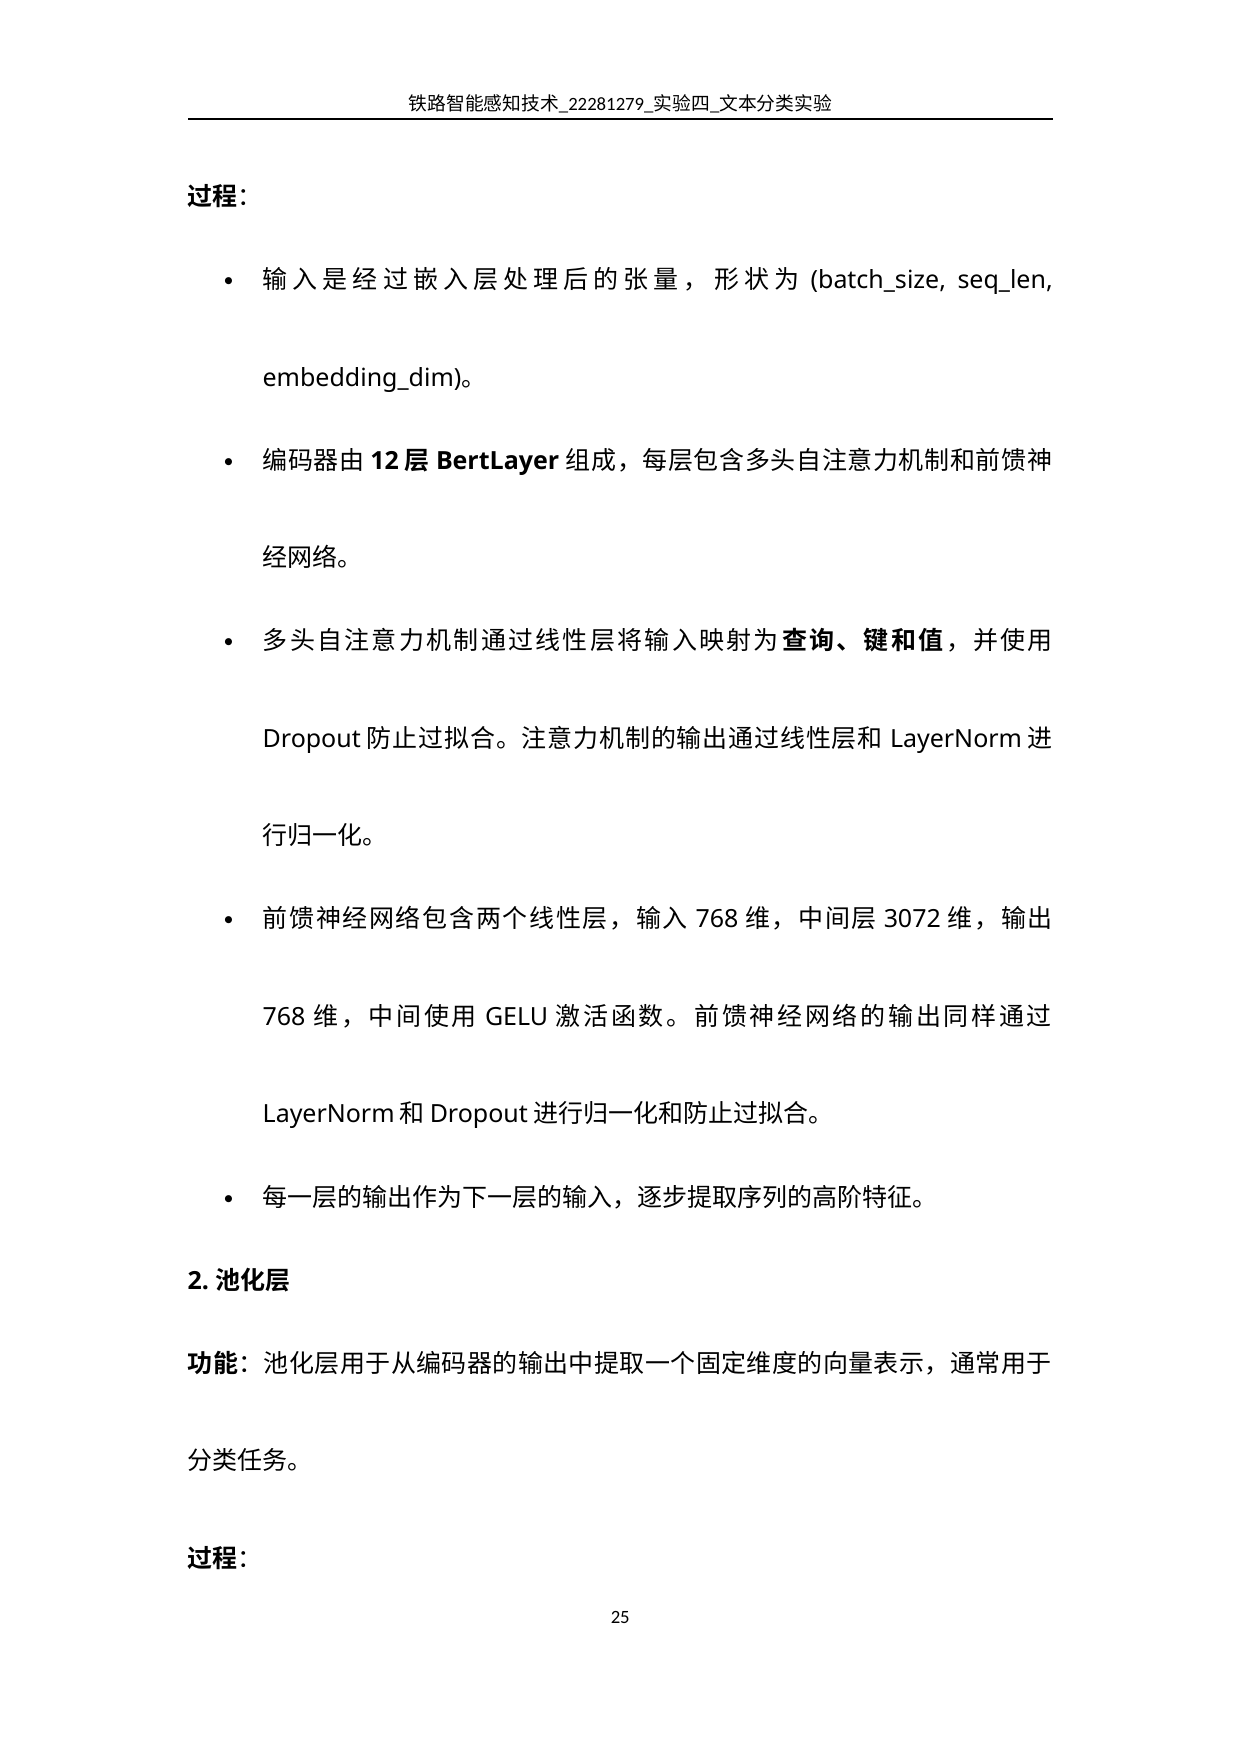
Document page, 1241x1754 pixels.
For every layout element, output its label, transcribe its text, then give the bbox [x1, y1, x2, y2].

text 2. 池化层 [187, 1246, 1053, 1311]
list 编码器由12层 BertLayer 组成，每层包含多头自注意力机制和前馈神经网络。 [225, 426, 1053, 588]
list 多头自注意力机制通过线性层将输入映射为查询、键和值，并使用Dropout防止过拟合。注意力机制的输出通过线性层和LayerNorm进行归一化。 [225, 606, 1053, 866]
list 输入是经过嵌入层处理后的张量，形状为 (batch_size, seq_len, embedding_dim)。 [225, 245, 1053, 408]
text 功能：池化层用于从编码器的输出中提取一个固定维度的向量表示，通常用于分类任务。 过程： [187, 1329, 1053, 1589]
list 每一层的输出作为下一层的输入，逐步提取序列的高阶特征。 [225, 1163, 1053, 1228]
list 前馈神经网络包含两个线性层，输入768维，中间层3072维，输出768维，中间使用GELU激活函数。前馈神经网络的输出同样通过LayerNorm和Dropout进行归一化和防止过拟合。 [225, 884, 1053, 1144]
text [187, 162, 1053, 227]
